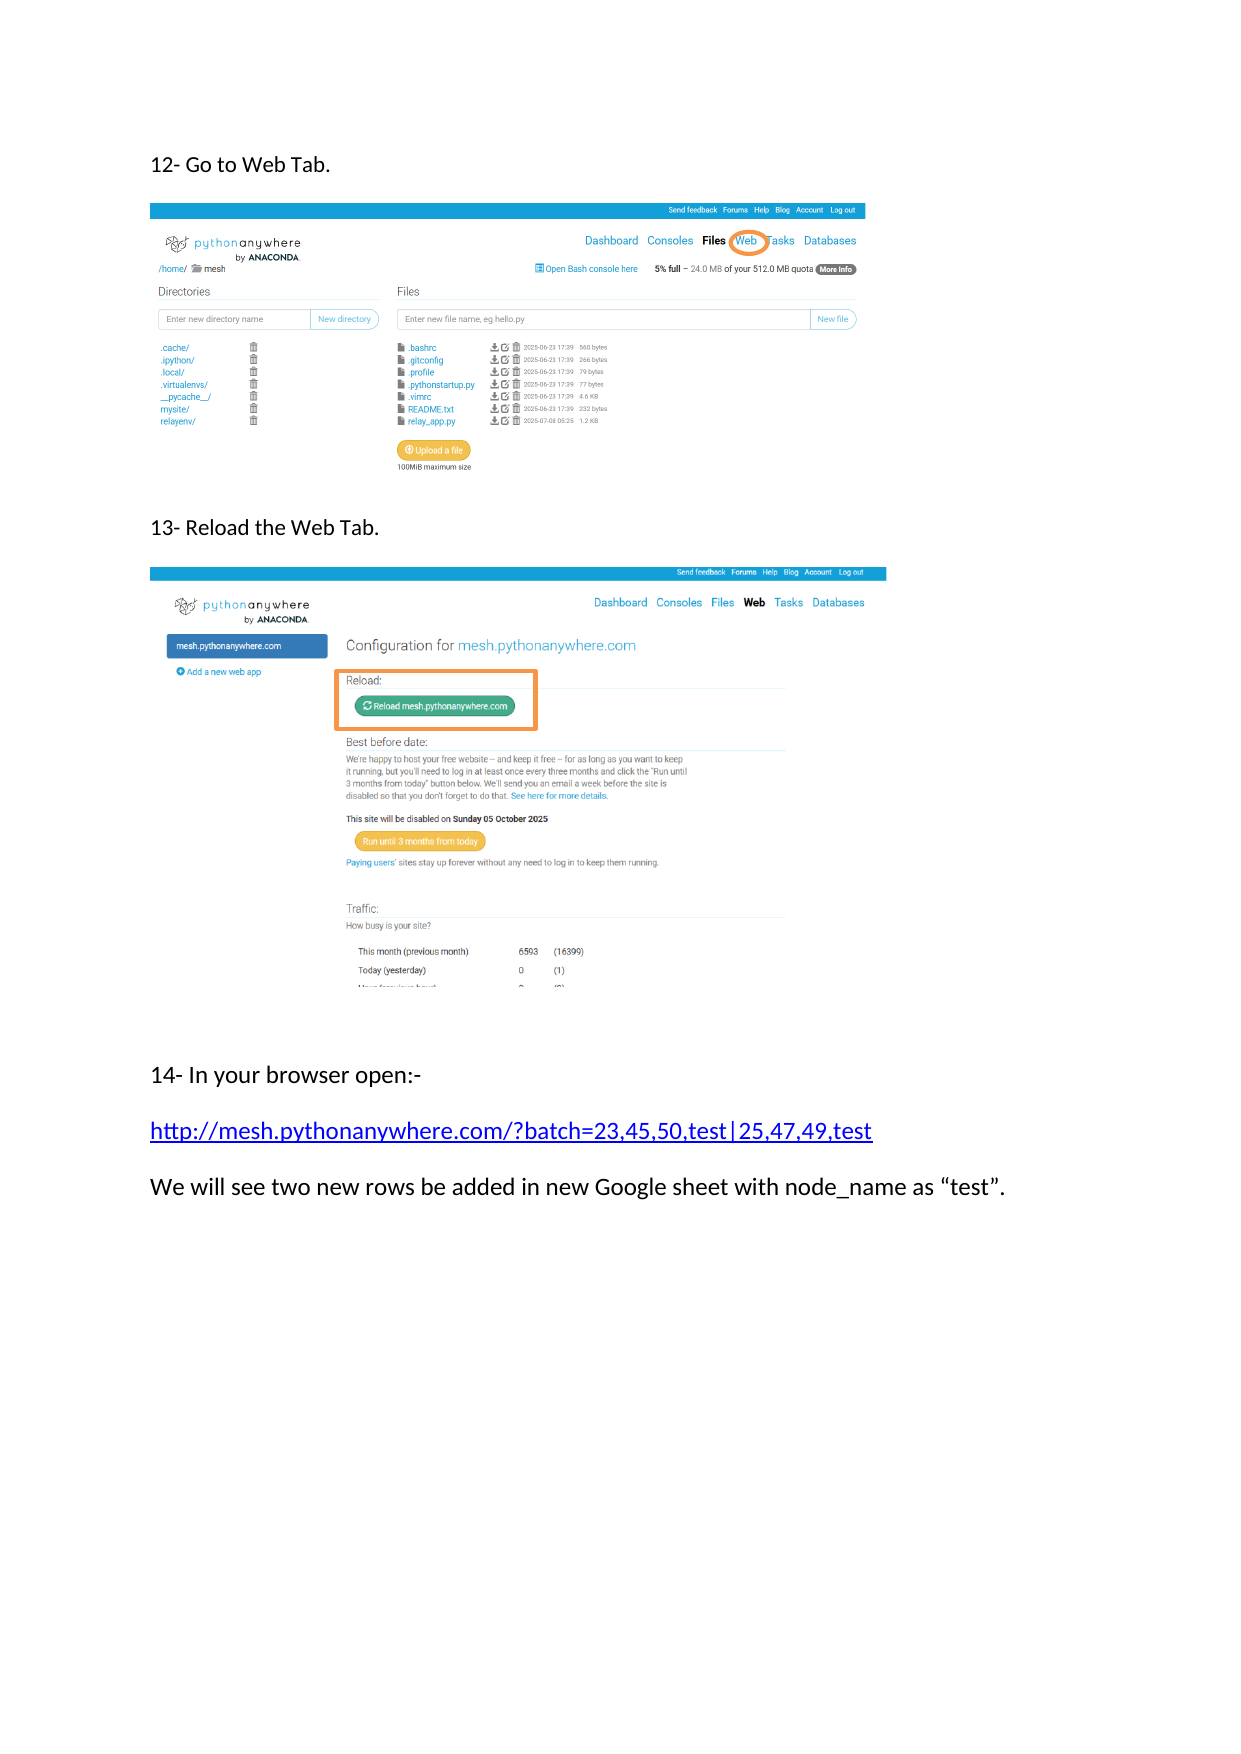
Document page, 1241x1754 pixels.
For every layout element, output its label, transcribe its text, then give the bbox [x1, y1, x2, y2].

text We will see two new rows be added in new Google sheet with node_name as “test”. [150, 1171, 1090, 1202]
picture [150, 567, 887, 987]
text 13- Reload the Web Tab. [150, 513, 1090, 541]
text http://mesh.pythonanywhere.com/?batch=23,45,50,test|25,47,49,test [150, 1116, 1090, 1146]
text 12- Go to Web Tab. [150, 150, 1090, 178]
picture [150, 203, 866, 488]
text 14- In your browser open:- [150, 1060, 1090, 1090]
